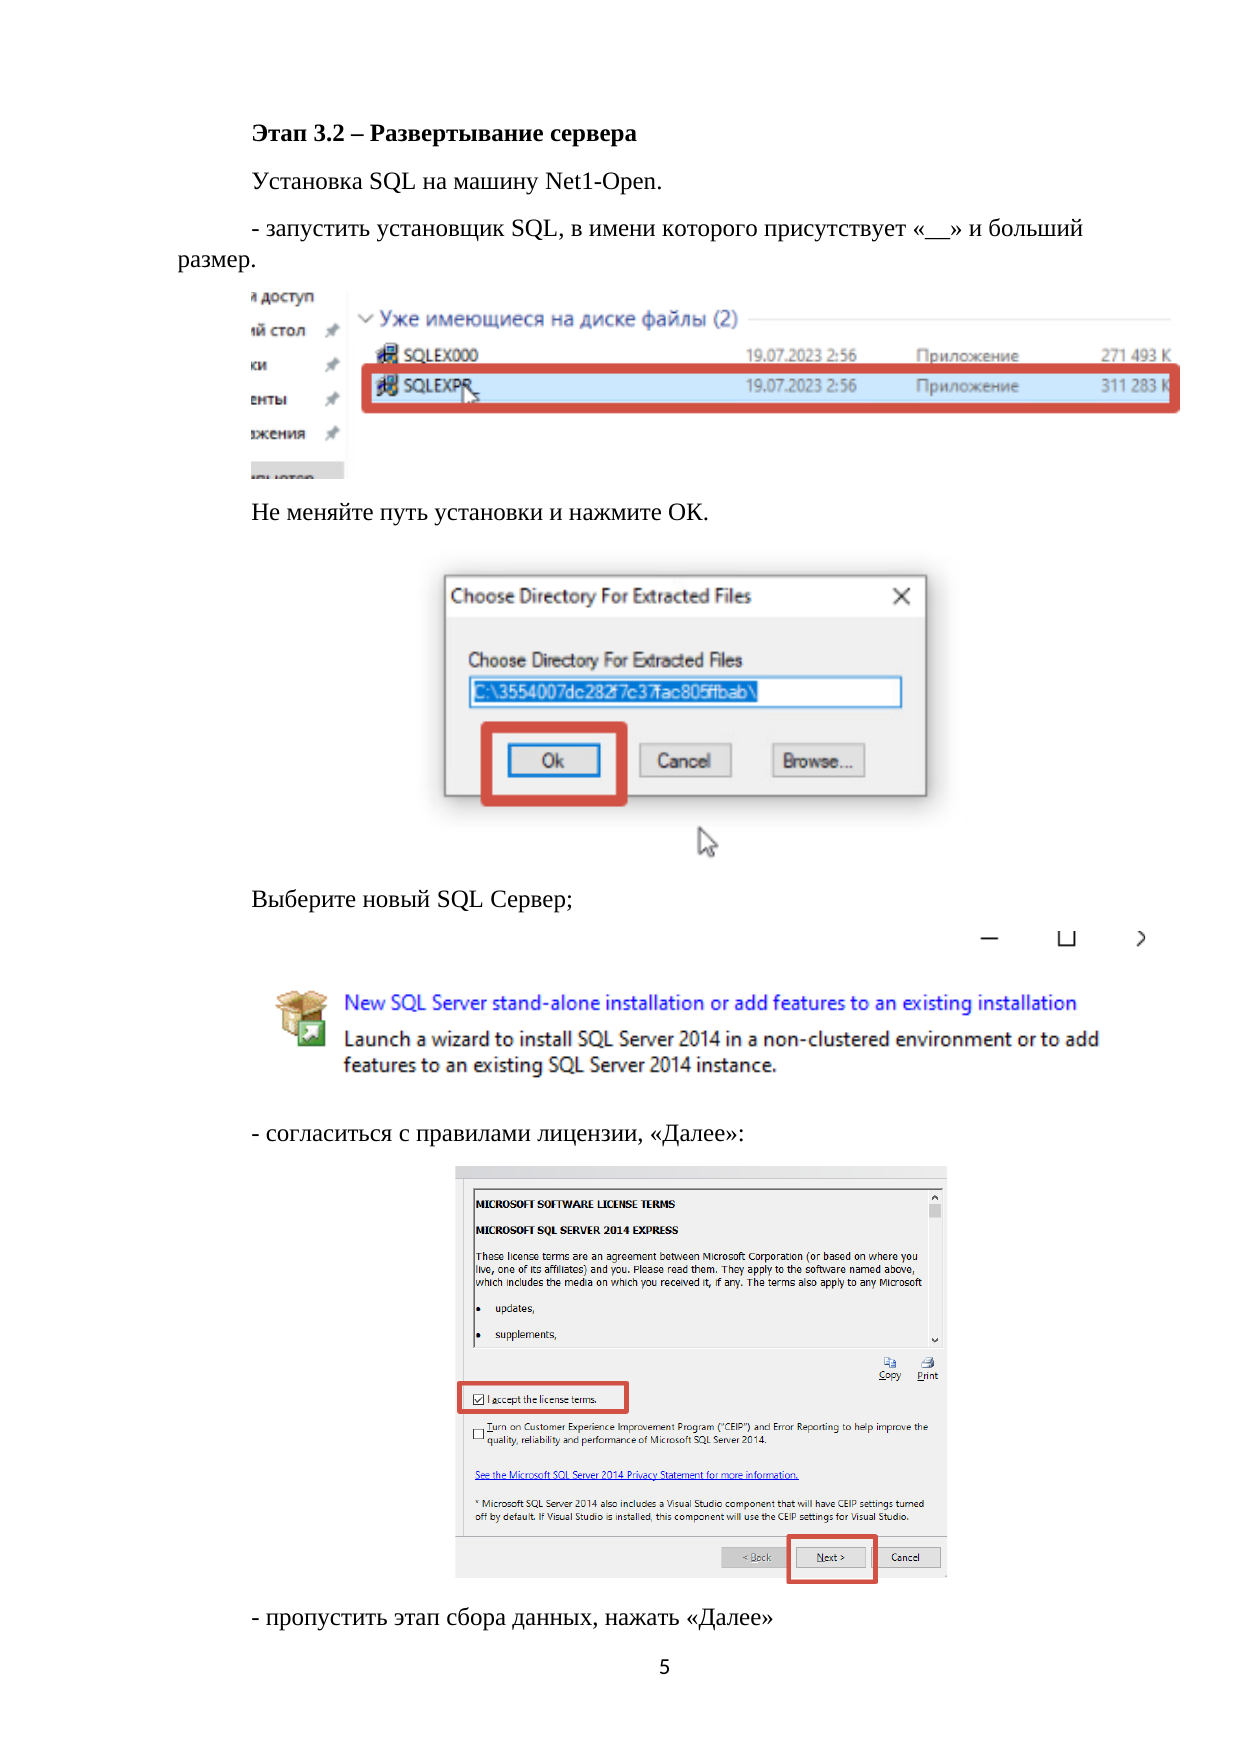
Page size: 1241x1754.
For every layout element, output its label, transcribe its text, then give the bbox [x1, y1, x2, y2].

picture [251, 931, 1146, 1100]
text Не меняйте путь установки и нажмите ОК. [177, 497, 1152, 526]
picture [251, 292, 1180, 479]
picture [455, 1166, 948, 1584]
text Этап 3.2 – Развертывание сервера [177, 118, 1152, 147]
text - пропустить этап сбора данных, нажать «Далее» [177, 1602, 1152, 1631]
text - запустить установщик SQL, в имени которого присутствует «__» и больший размер. [177, 213, 1152, 273]
text Выберите новый SQL Сервер; [177, 884, 1152, 913]
text - согласиться с правилами лицензии, «Далее»: [177, 1118, 1152, 1147]
picture [400, 545, 1003, 865]
text Установка SQL на машину Net1-Open. [177, 166, 1152, 194]
